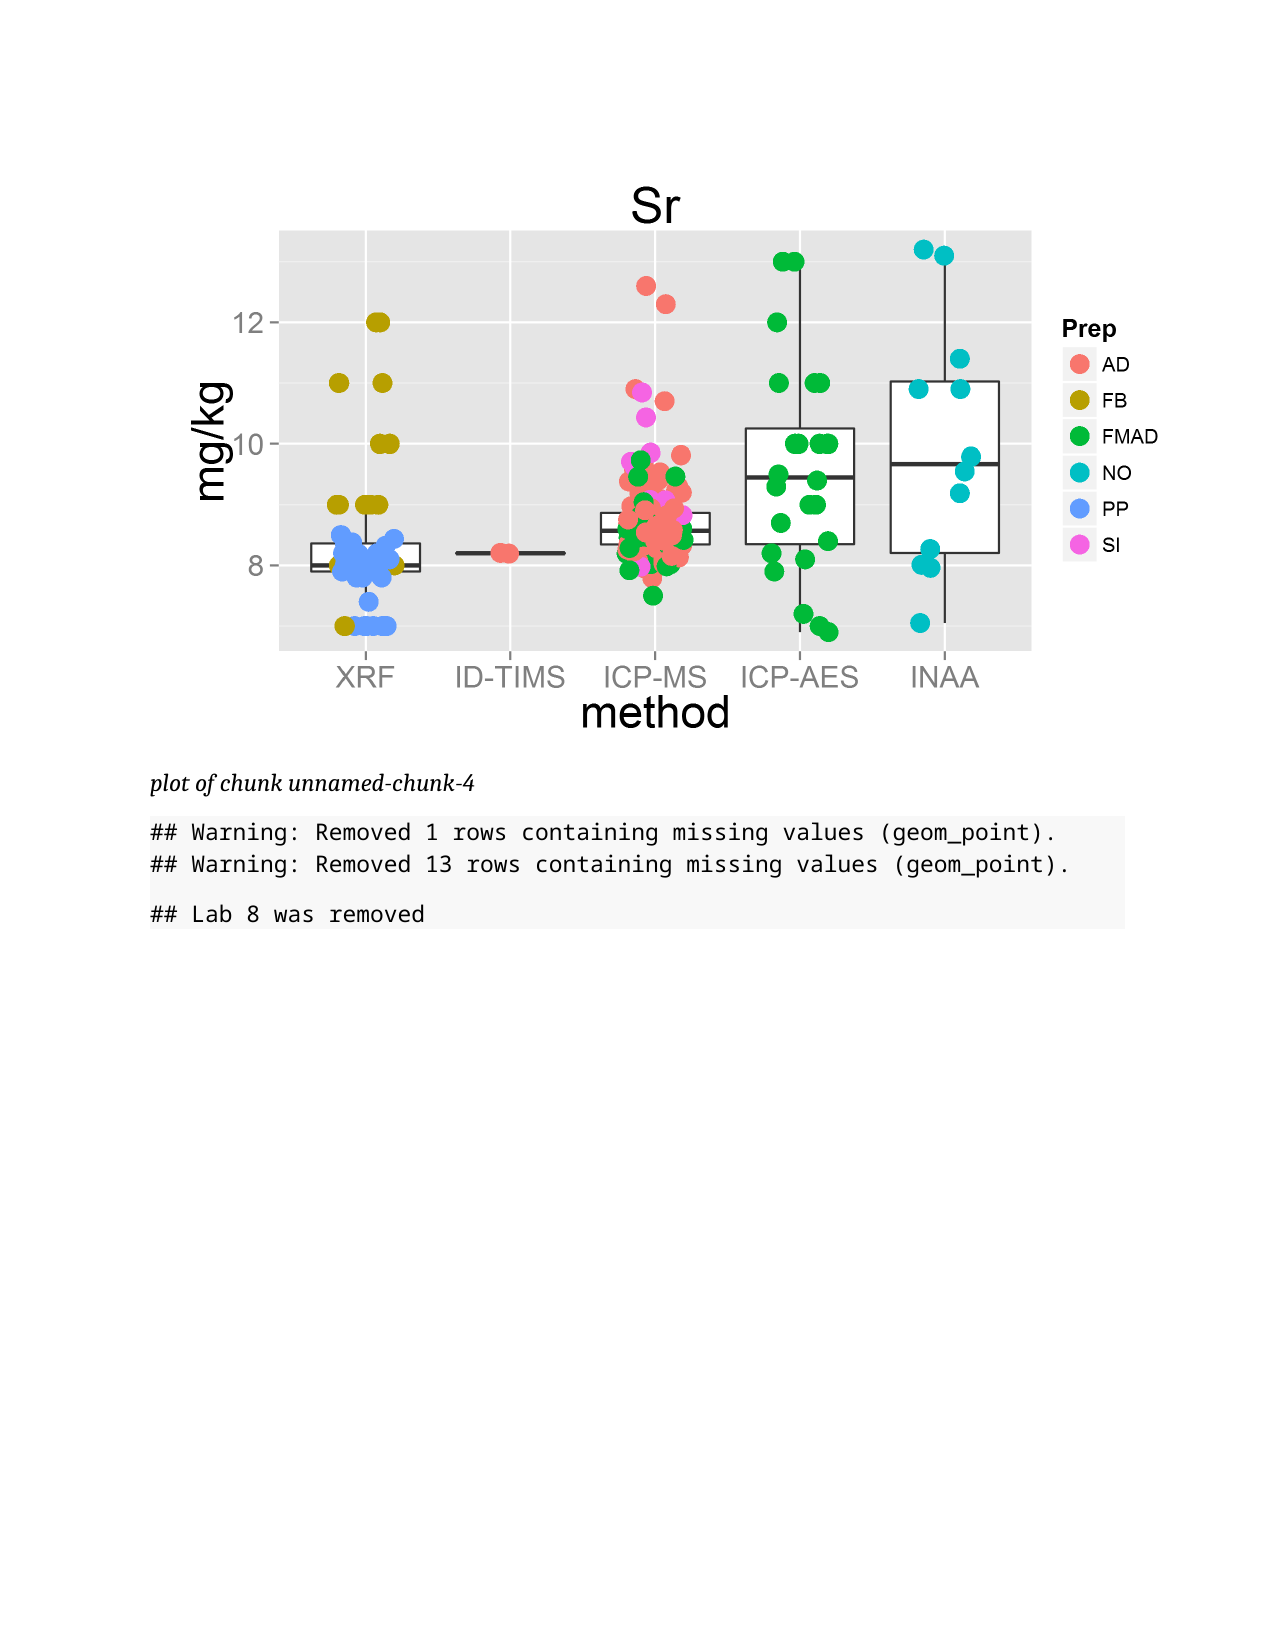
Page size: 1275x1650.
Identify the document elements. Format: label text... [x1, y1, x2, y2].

text ## Lab 8 was removed [150, 897, 1125, 929]
picture [168, 150, 1221, 750]
text plot of chunk unnamed-chunk-4 [150, 769, 1125, 797]
text ## Warning: Removed 1 rows containing missing values (geom_point). ## Warning: Removed 13 rows containing missing values (geom_point). [150, 816, 1125, 879]
